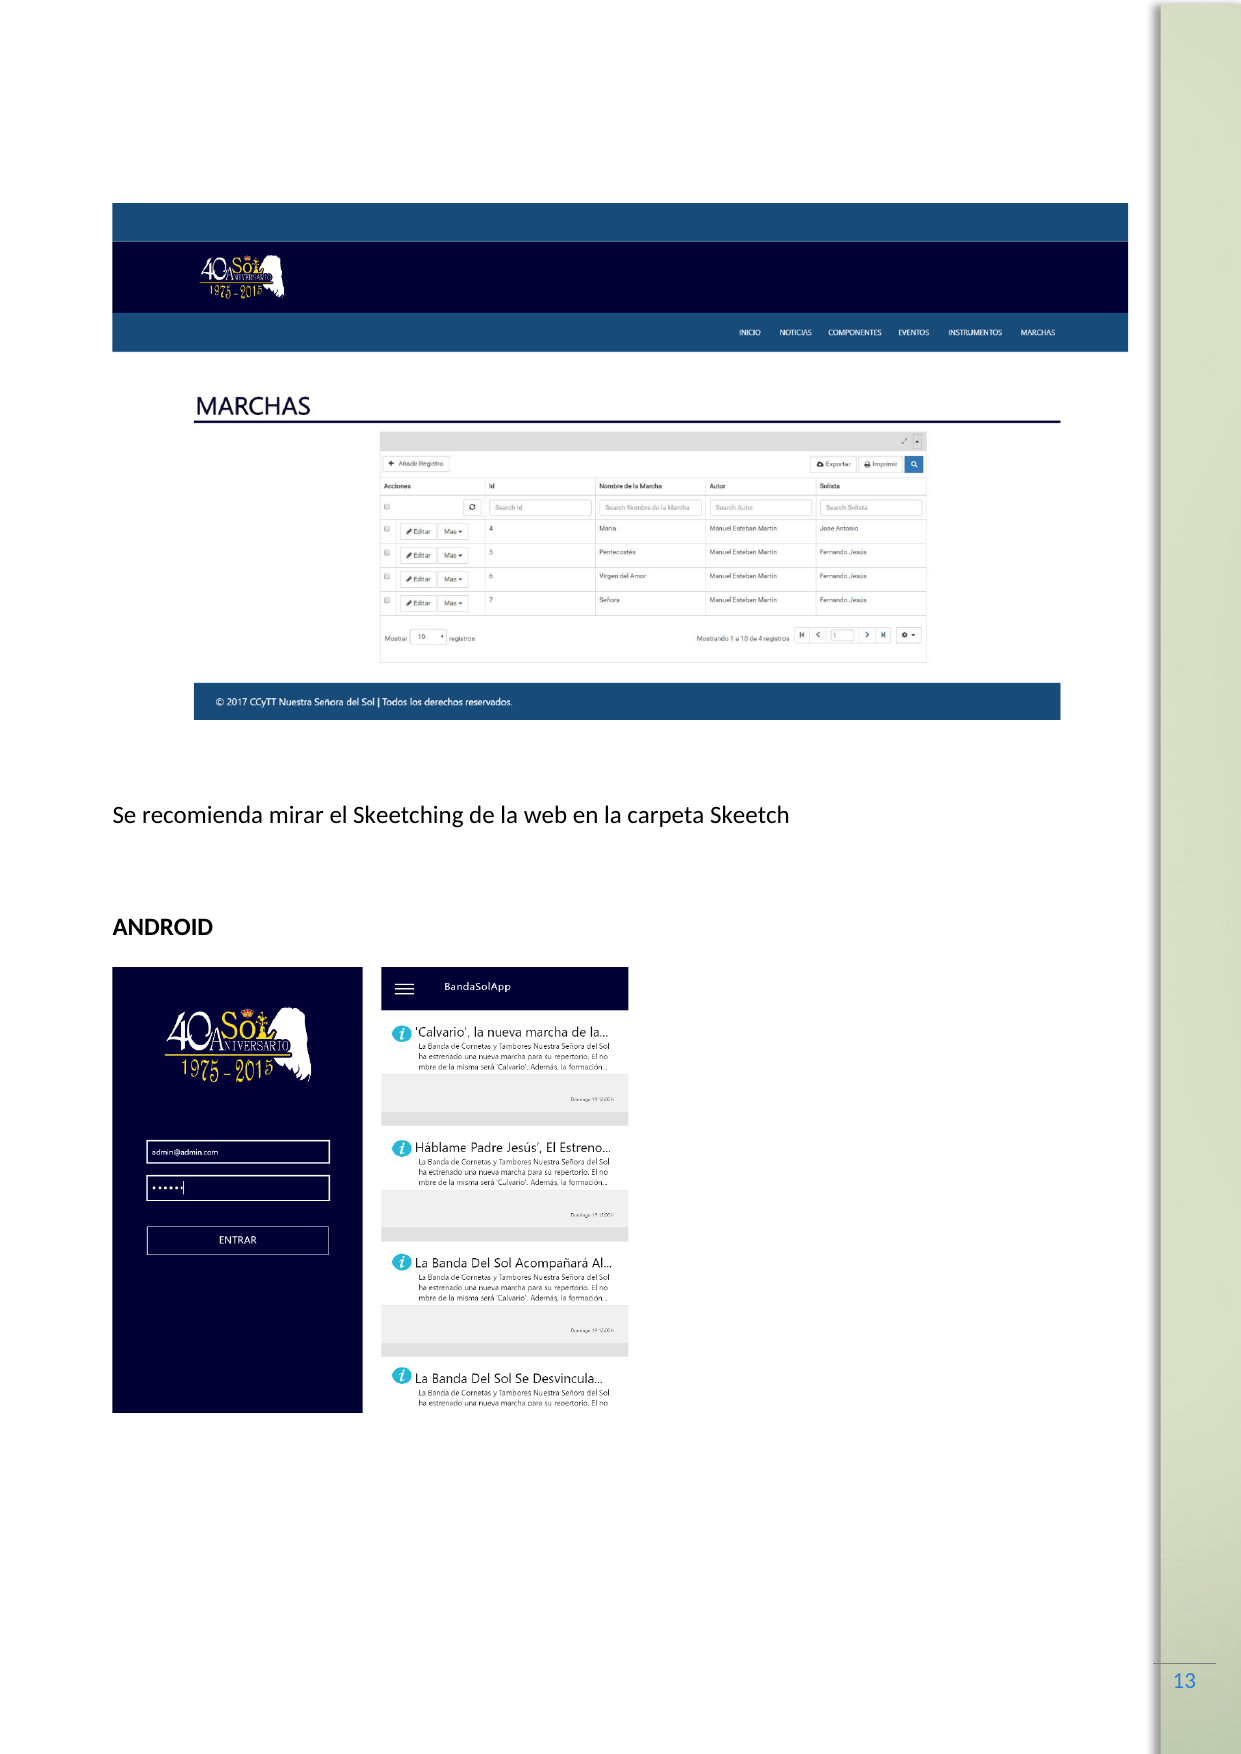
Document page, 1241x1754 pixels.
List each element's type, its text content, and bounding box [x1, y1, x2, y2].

picture [1160, 4, 1241, 1754]
picture [381, 967, 629, 1406]
text Se recomienda mirar el Skeetching de la web en la carpeta Skeetch [112, 799, 1128, 830]
text ANDROID [112, 911, 1128, 942]
picture [112, 967, 363, 1413]
picture [112, 203, 1129, 775]
